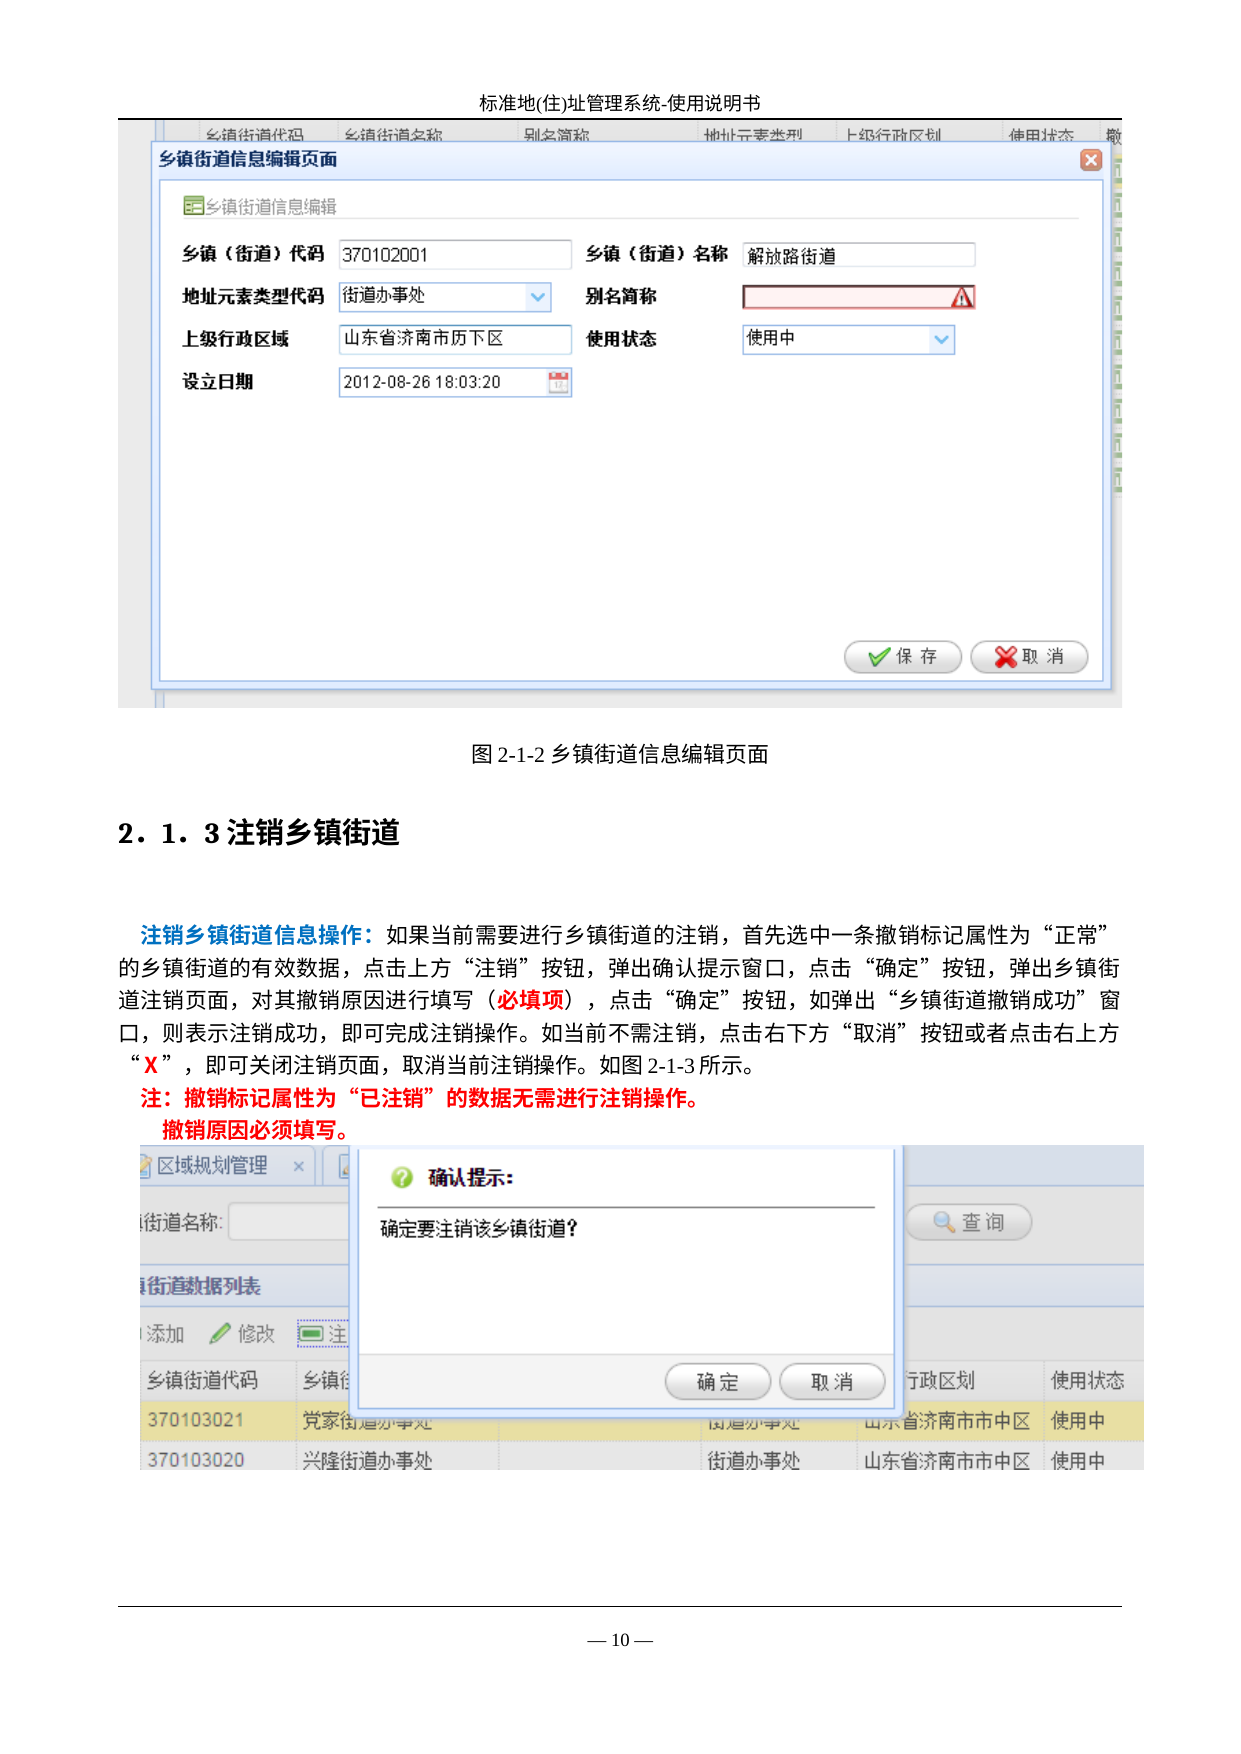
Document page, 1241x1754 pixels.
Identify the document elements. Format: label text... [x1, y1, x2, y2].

text 撤销原因必须填写。 [118, 1113, 1122, 1145]
picture [118, 120, 1123, 708]
picture [140, 1145, 1144, 1470]
subtitle 2．1．3 注销乡镇街道 [118, 799, 1122, 864]
text 图2-1-2 乡镇街道信息编辑页面 [118, 737, 1122, 769]
text 注：撤销标记属性为“已注销”的数据无需进行注销操作。 [118, 1080, 1122, 1113]
text 注销乡镇街道信息操作：如果当前需要进行乡镇街道的注销，首先选中一条撤销标记属性为“正常”的乡镇街道的有效数据，点击上方“注销”按钮，弹出确认提示窗口，点击“确定”按钮，弹出乡镇街道注销页面，对其撤销原因进行填写（必填项），点击“确定”按钮，如弹出“乡镇街道撤销成功”窗口，则表示注销成功，即可完成注销操作。如当前不需注销，点击右下方“取消”按钮或者点击右上方“Ⅹ”，即可关闭注销页面，取消当前注销操作。如图2-1-3所示。 [118, 918, 1122, 1080]
